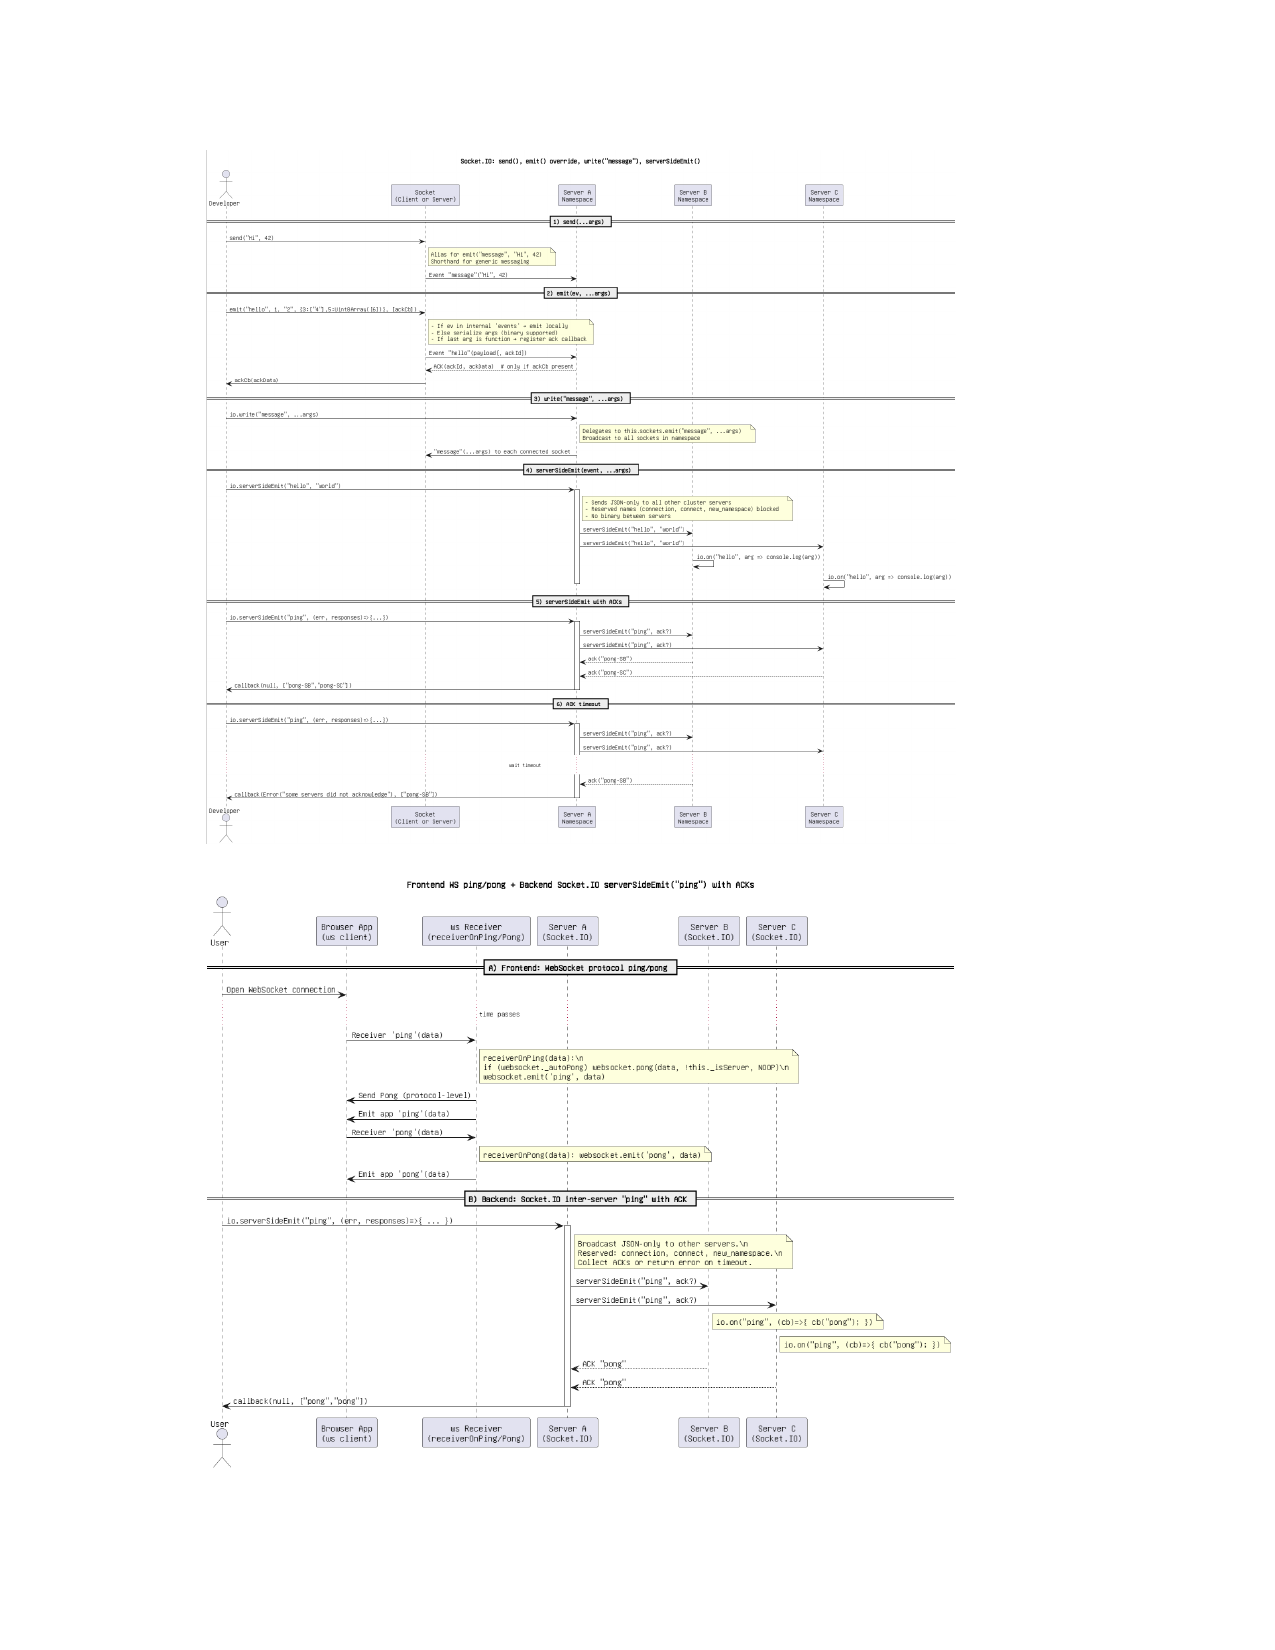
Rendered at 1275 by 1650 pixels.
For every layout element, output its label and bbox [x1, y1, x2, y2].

picture [206, 868, 957, 1470]
picture [206, 150, 957, 844]
